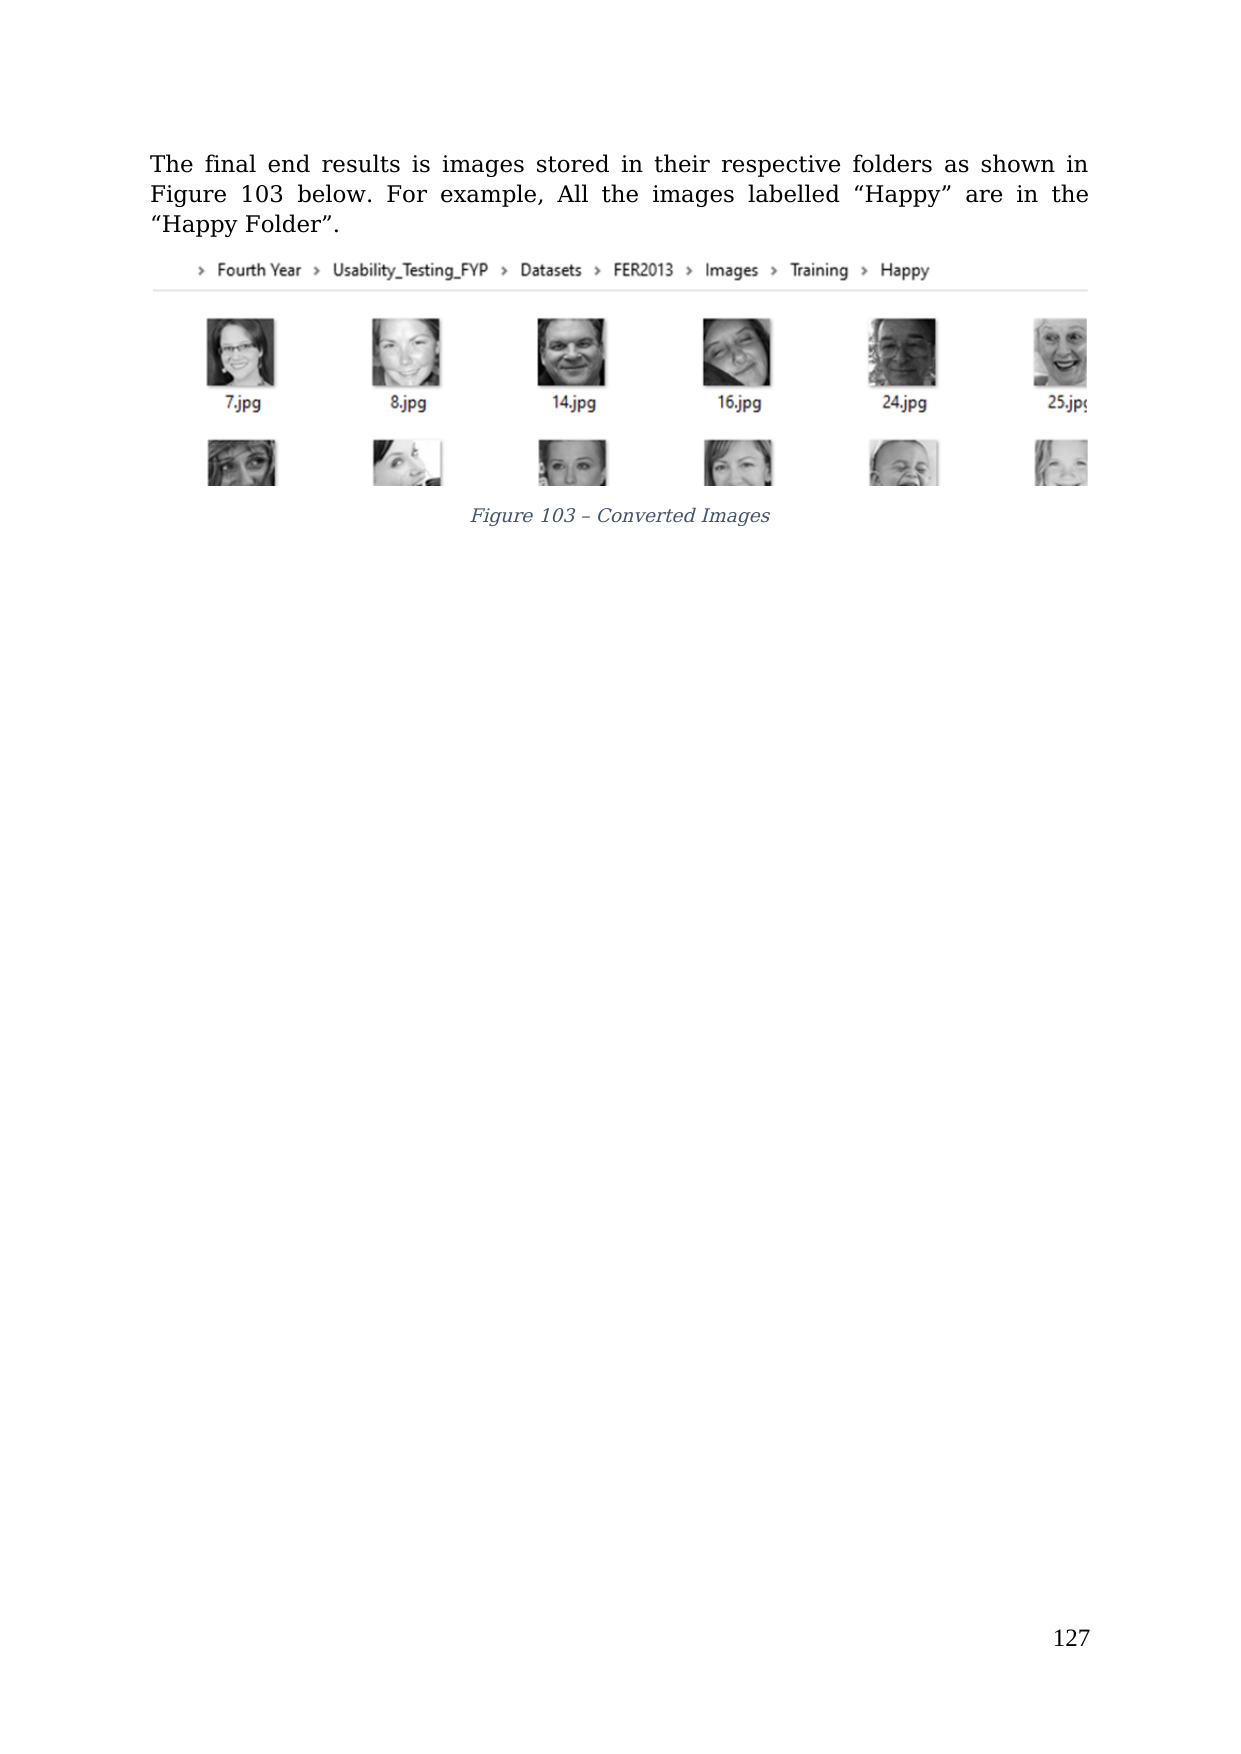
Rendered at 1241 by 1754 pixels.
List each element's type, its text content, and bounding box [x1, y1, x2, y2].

picture [152, 255, 1088, 486]
text Figure 103 – Converted Images [150, 504, 1090, 527]
text The final end results is images stored in their respective folders as shown in Figure 87 below. For example, All the images labelled “Happy” are in the “Happy Folder”. [150, 150, 1090, 237]
